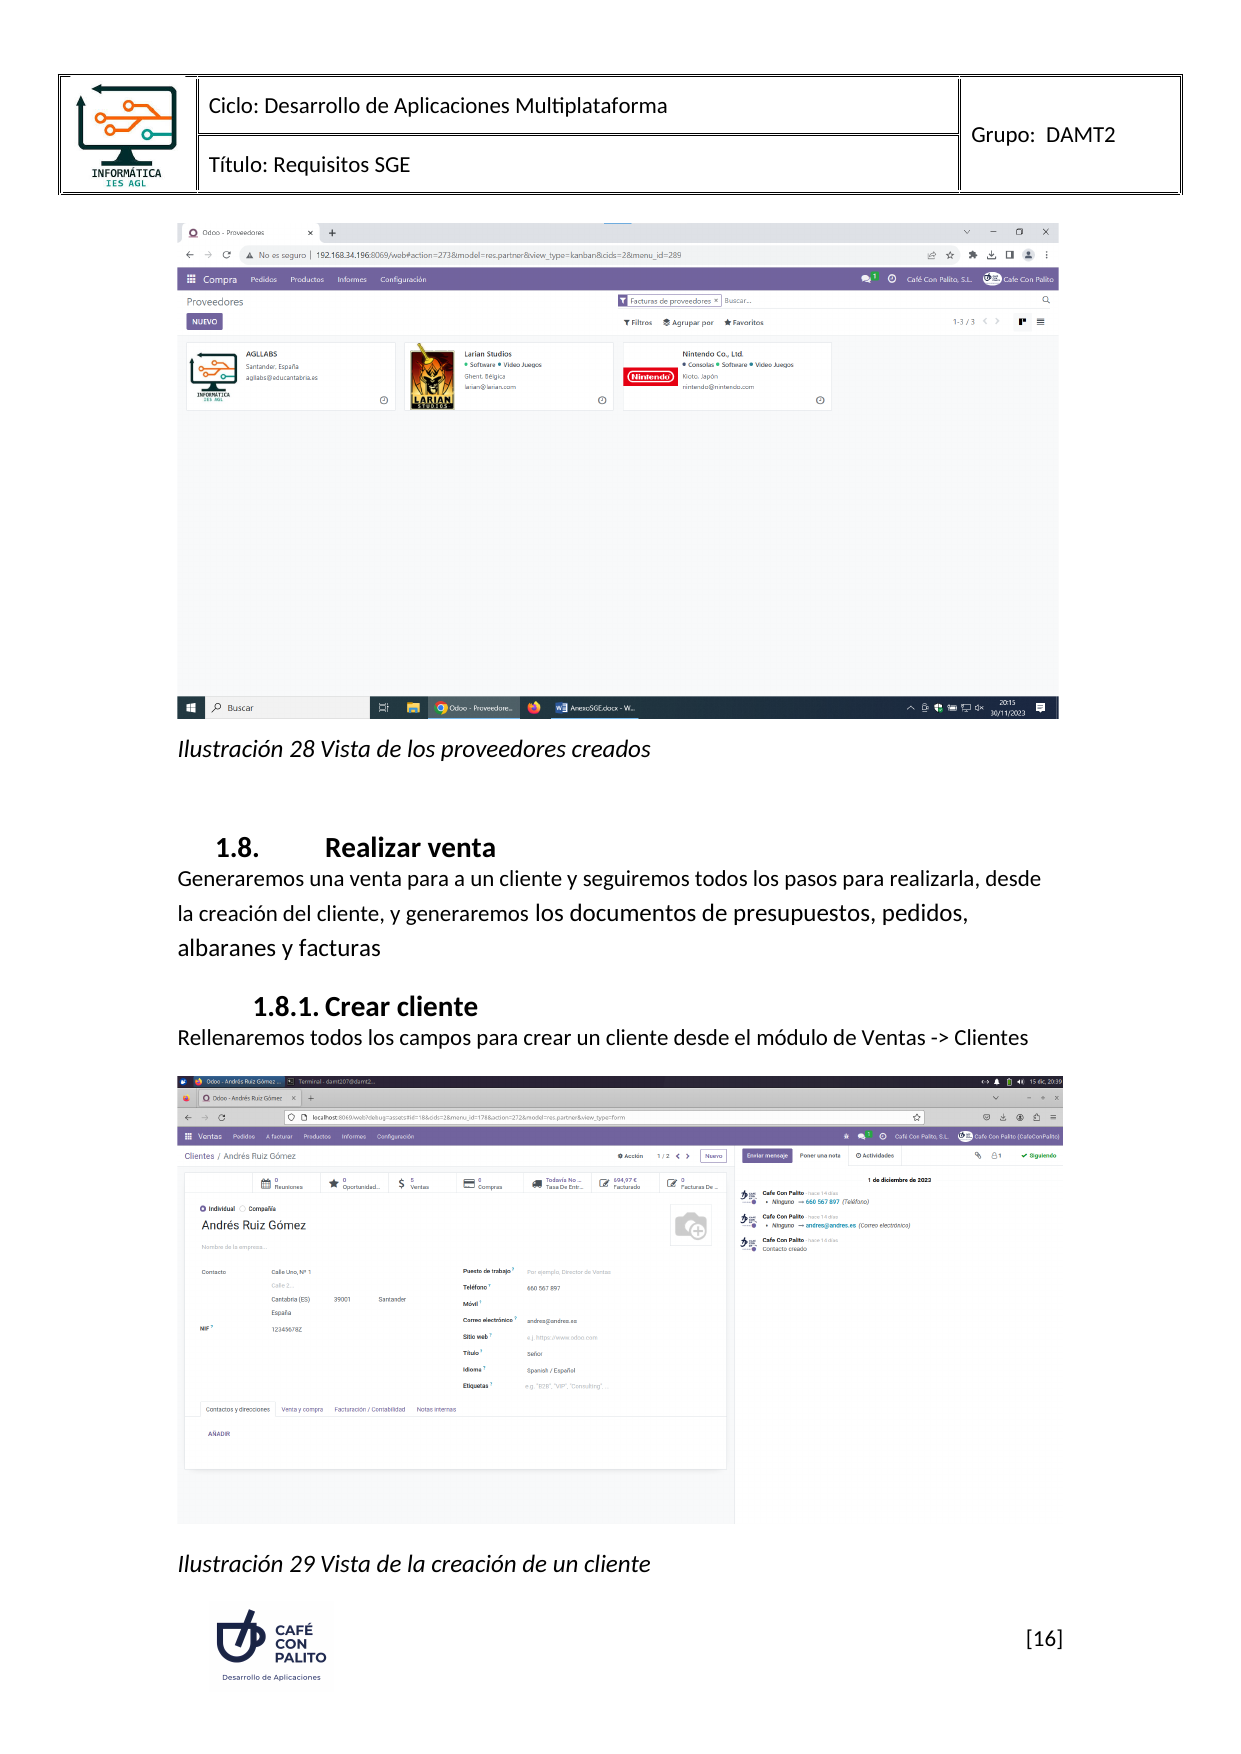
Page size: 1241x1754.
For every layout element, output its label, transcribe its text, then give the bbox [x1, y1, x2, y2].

picture [70, 76, 186, 192]
picture [208, 1601, 334, 1692]
subtitle Crear cliente [252, 988, 1063, 1023]
text Ilustración 29 Vista de la creación de un cliente [177, 1548, 1063, 1579]
text Generaremos una venta para a un cliente y seguiremos todos los pasos para realizarla, desde la creación del cliente, y generaremos los documentos de presupuestos, pedidos, albaranes y facturas [177, 864, 1063, 962]
subtitle Realizar venta [215, 829, 1063, 864]
picture [177, 1076, 1063, 1524]
picture [177, 223, 1059, 719]
text Ilustración 28 Vista de los proveedores creados [177, 734, 1063, 764]
text Rellenaremos todos los campos para crear un cliente desde el módulo de Ventas -> Clientes [177, 1023, 1063, 1051]
